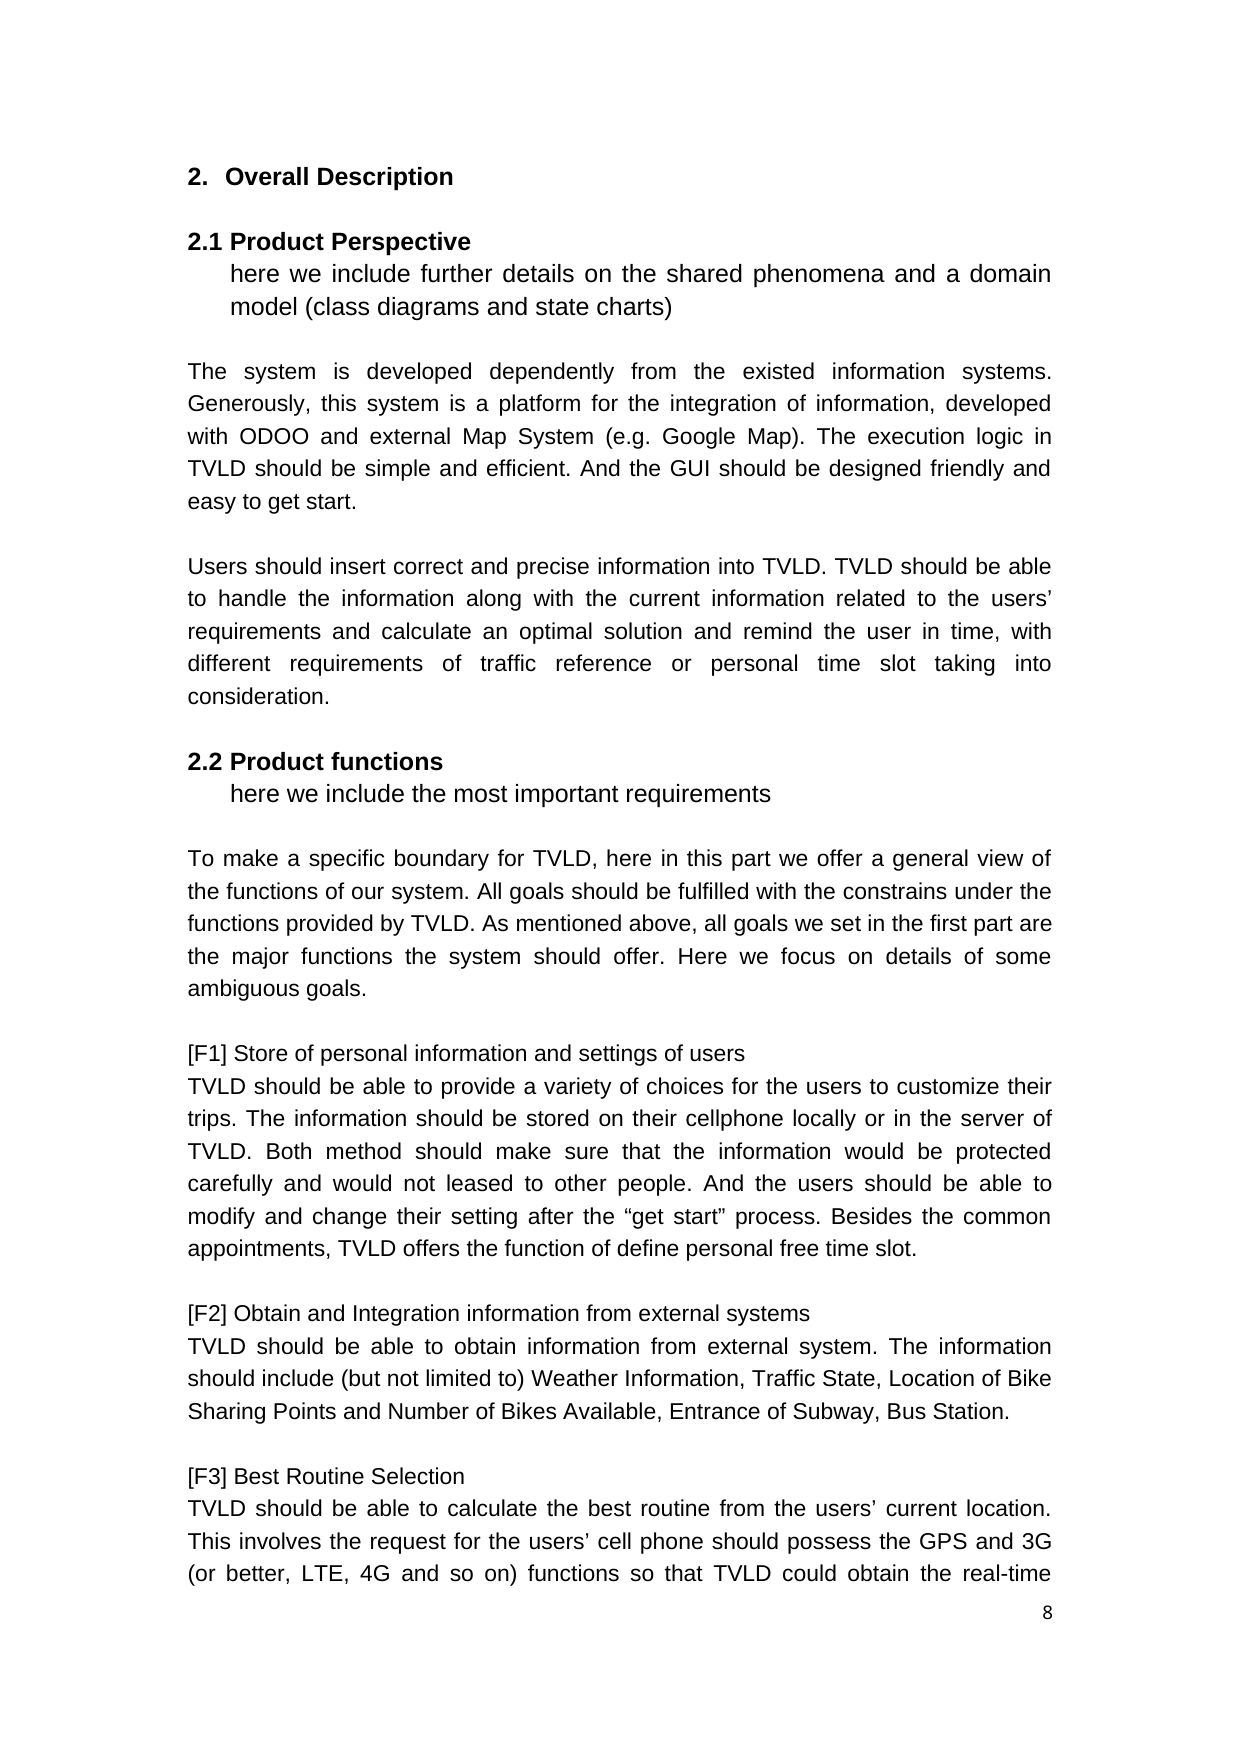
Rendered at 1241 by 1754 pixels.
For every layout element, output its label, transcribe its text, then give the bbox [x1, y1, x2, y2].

text The system is developed dependently from the existed information systems. Generously, this system is a platform for the integration of information, developed with ODOO and external Map System (e.g. Google Map). The execution logic in TVLD should be simple and efficient. And the GUI should be designed friendly and easy to get start. [187, 355, 1053, 517]
text [F1] Store of personal information and settings of users [187, 1037, 1053, 1070]
list here we include further details on the shared phenomena and a domain model (class diagrams and state charts) [230, 257, 1053, 322]
text To make a specific boundary for TVLD, here in this part we offer a general view of the functions of our system. All goals should be fulfilled with the constrains under the functions provided by TVLD. As mentioned above, all goals we set in the first part are the major functions the system should offer. Here we focus on details of some ambiguous goals. [187, 842, 1053, 1005]
text [F3] Best Routine Selection [187, 1460, 1053, 1492]
text [F2] Obtain and Integration information from external systems [187, 1297, 1053, 1330]
text Users should insert correct and precise information into TVLD. TVLD should be able to handle the information along with the current information related to the users’ requirements and calculate an optimal solution and remind the user in time, with different requirements of traffic reference or personal time slot taking into consideration. [187, 550, 1053, 712]
text TVLD should be able to obtain information from external system. The information should include (but not limited to) Weather Information, Traffic State, Location of Bike Sharing Points and Number of Bikes Available, Entrance of Subway, Bus Station. [187, 1330, 1053, 1427]
list here we include the most important requirements [230, 777, 1053, 810]
list Overall Description [187, 160, 1053, 192]
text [187, 1492, 1053, 1590]
list Product functions [187, 745, 1053, 777]
text TVLD should be able to provide a variety of choices for the users to customize their trips. The information should be stored on their cellphone locally or in the server of TVLD. Both method should make sure that the information would be protected carefully and would not leased to other people. And the users should be able to modify and change their setting after the “get start” process. Besides the common appointments, TVLD offers the function of define personal free time slot. [187, 1070, 1053, 1265]
list Product Perspective [187, 225, 1053, 257]
